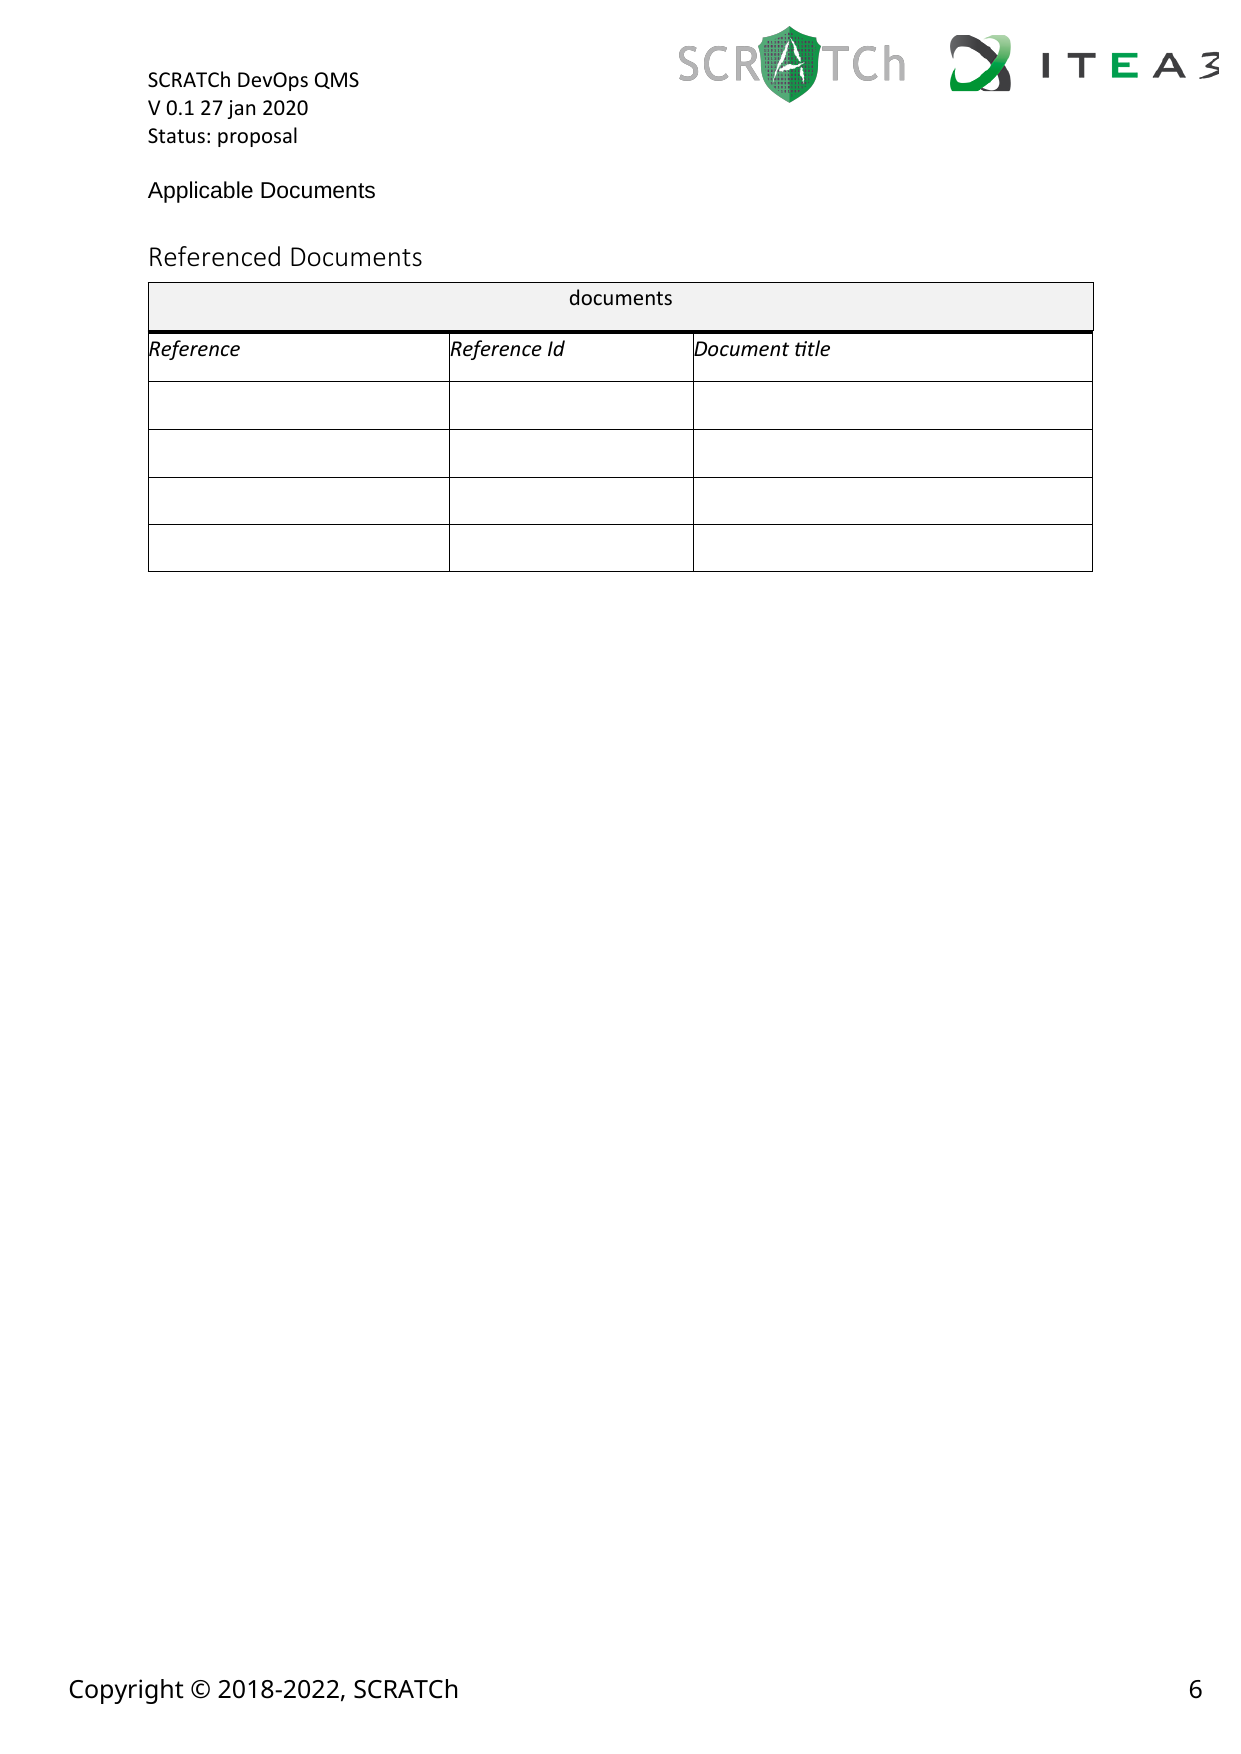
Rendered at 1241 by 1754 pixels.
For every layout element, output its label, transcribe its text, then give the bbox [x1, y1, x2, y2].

table_cell [149, 478, 449, 524]
table_header documents [149, 283, 1093, 330]
table_cell [694, 382, 1092, 429]
table_cell [694, 430, 1092, 476]
table_header Reference [149, 334, 449, 381]
table_header Reference Id [450, 334, 693, 381]
table_cell [450, 430, 693, 476]
table_header Document title [694, 334, 1092, 381]
table_cell [149, 430, 449, 476]
picture [950, 35, 1219, 92]
table_cell [450, 478, 693, 524]
table_cell [694, 478, 1092, 524]
table_cell [450, 525, 693, 571]
subtitle Applicable Documents [148, 177, 1093, 203]
table_cell [694, 525, 1092, 571]
table_cell [149, 382, 449, 429]
subtitle Referenced Documents [148, 238, 1093, 274]
table_cell [450, 382, 693, 429]
picture [671, 21, 913, 106]
table_cell [149, 525, 449, 571]
